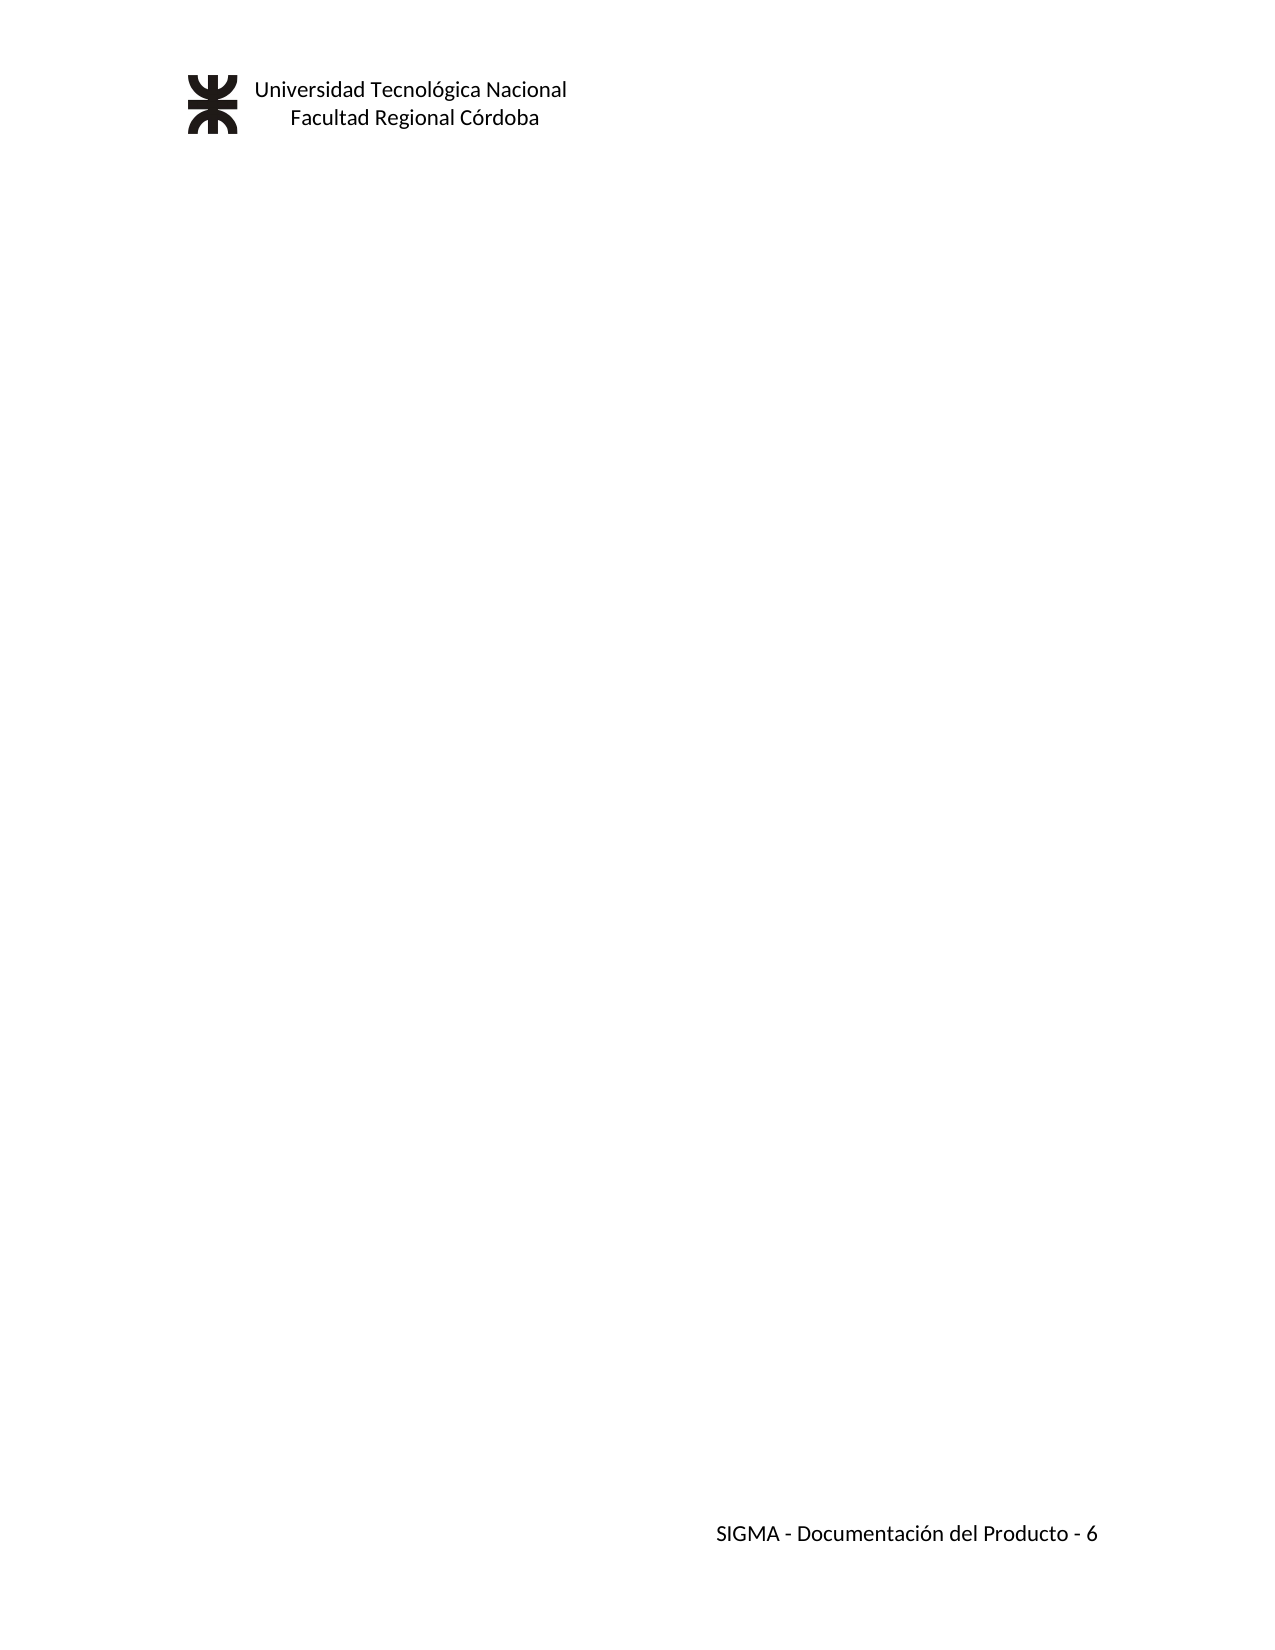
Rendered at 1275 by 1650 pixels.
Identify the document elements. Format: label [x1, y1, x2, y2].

picture [188, 75, 238, 134]
